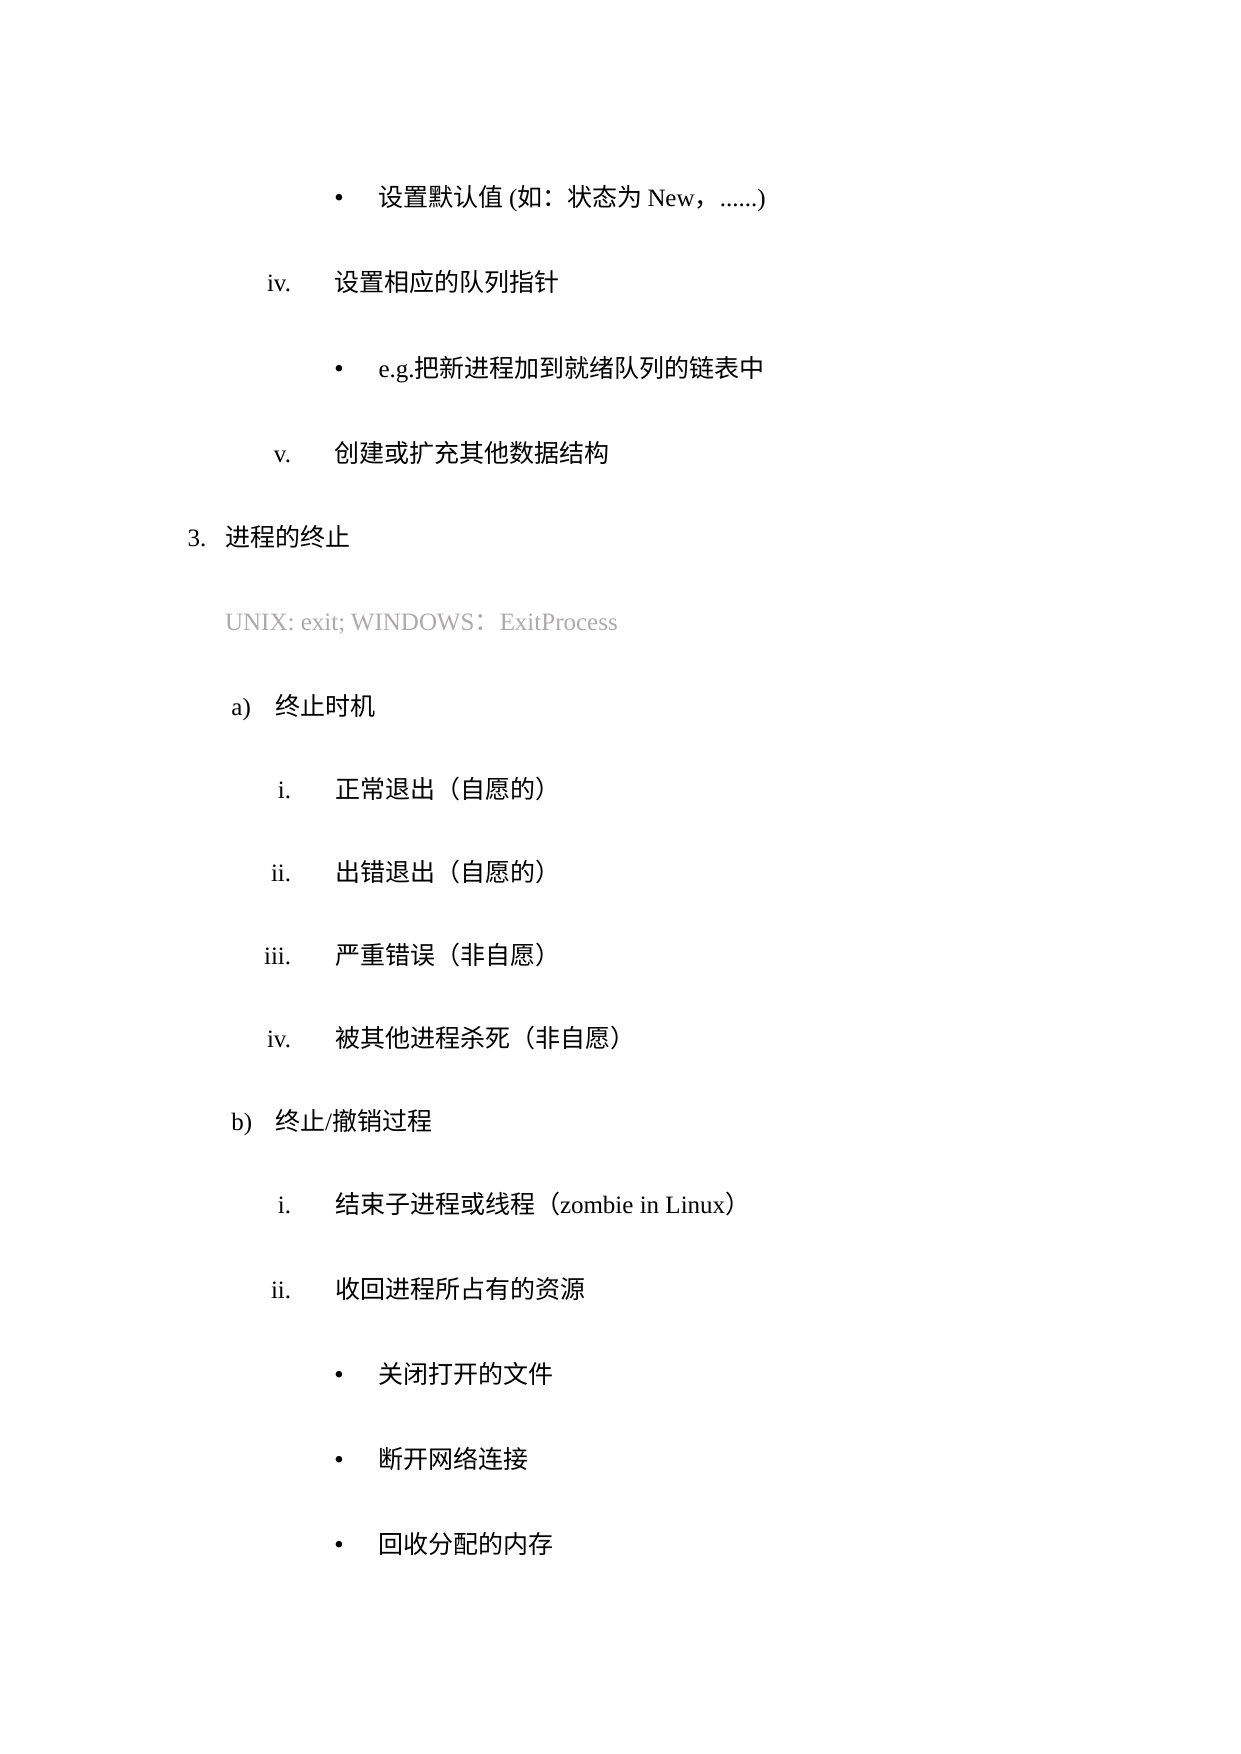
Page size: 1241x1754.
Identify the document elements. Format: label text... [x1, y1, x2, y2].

list 正常退出（自愿的） [291, 755, 1053, 820]
list ﻿创建或扩充其他数据结构 [291, 418, 1053, 483]
list 进程的终止 [187, 503, 1053, 568]
list ﻿关闭打开的文件 [334, 1339, 1053, 1404]
list ﻿设置相应的队列指针 [291, 247, 1053, 312]
list 严重错误（非自愿） [291, 921, 1053, 986]
list ﻿回收分配的内存 [334, 1509, 1053, 1574]
list ﻿断开网络连接 [334, 1424, 1053, 1489]
list 终止/撤销过程 [231, 1087, 1053, 1152]
list 结束子进程或线程（zombie in Linux） [291, 1170, 1053, 1235]
list ﻿设置默认值 (如：状态为New，......) [334, 162, 1053, 227]
list 出错退出（自愿的） [291, 838, 1053, 903]
list ﻿收回进程所占有的资源 [291, 1253, 1053, 1318]
list 终止时机 [231, 672, 1053, 737]
list ﻿UNIX: exit; WINDOWS：ExitProcess [225, 586, 1053, 651]
list 被其他进程杀死（非自愿） [291, 1004, 1053, 1069]
list ﻿e.g.把新进程加到就绪队列的链表中 [334, 333, 1053, 398]
